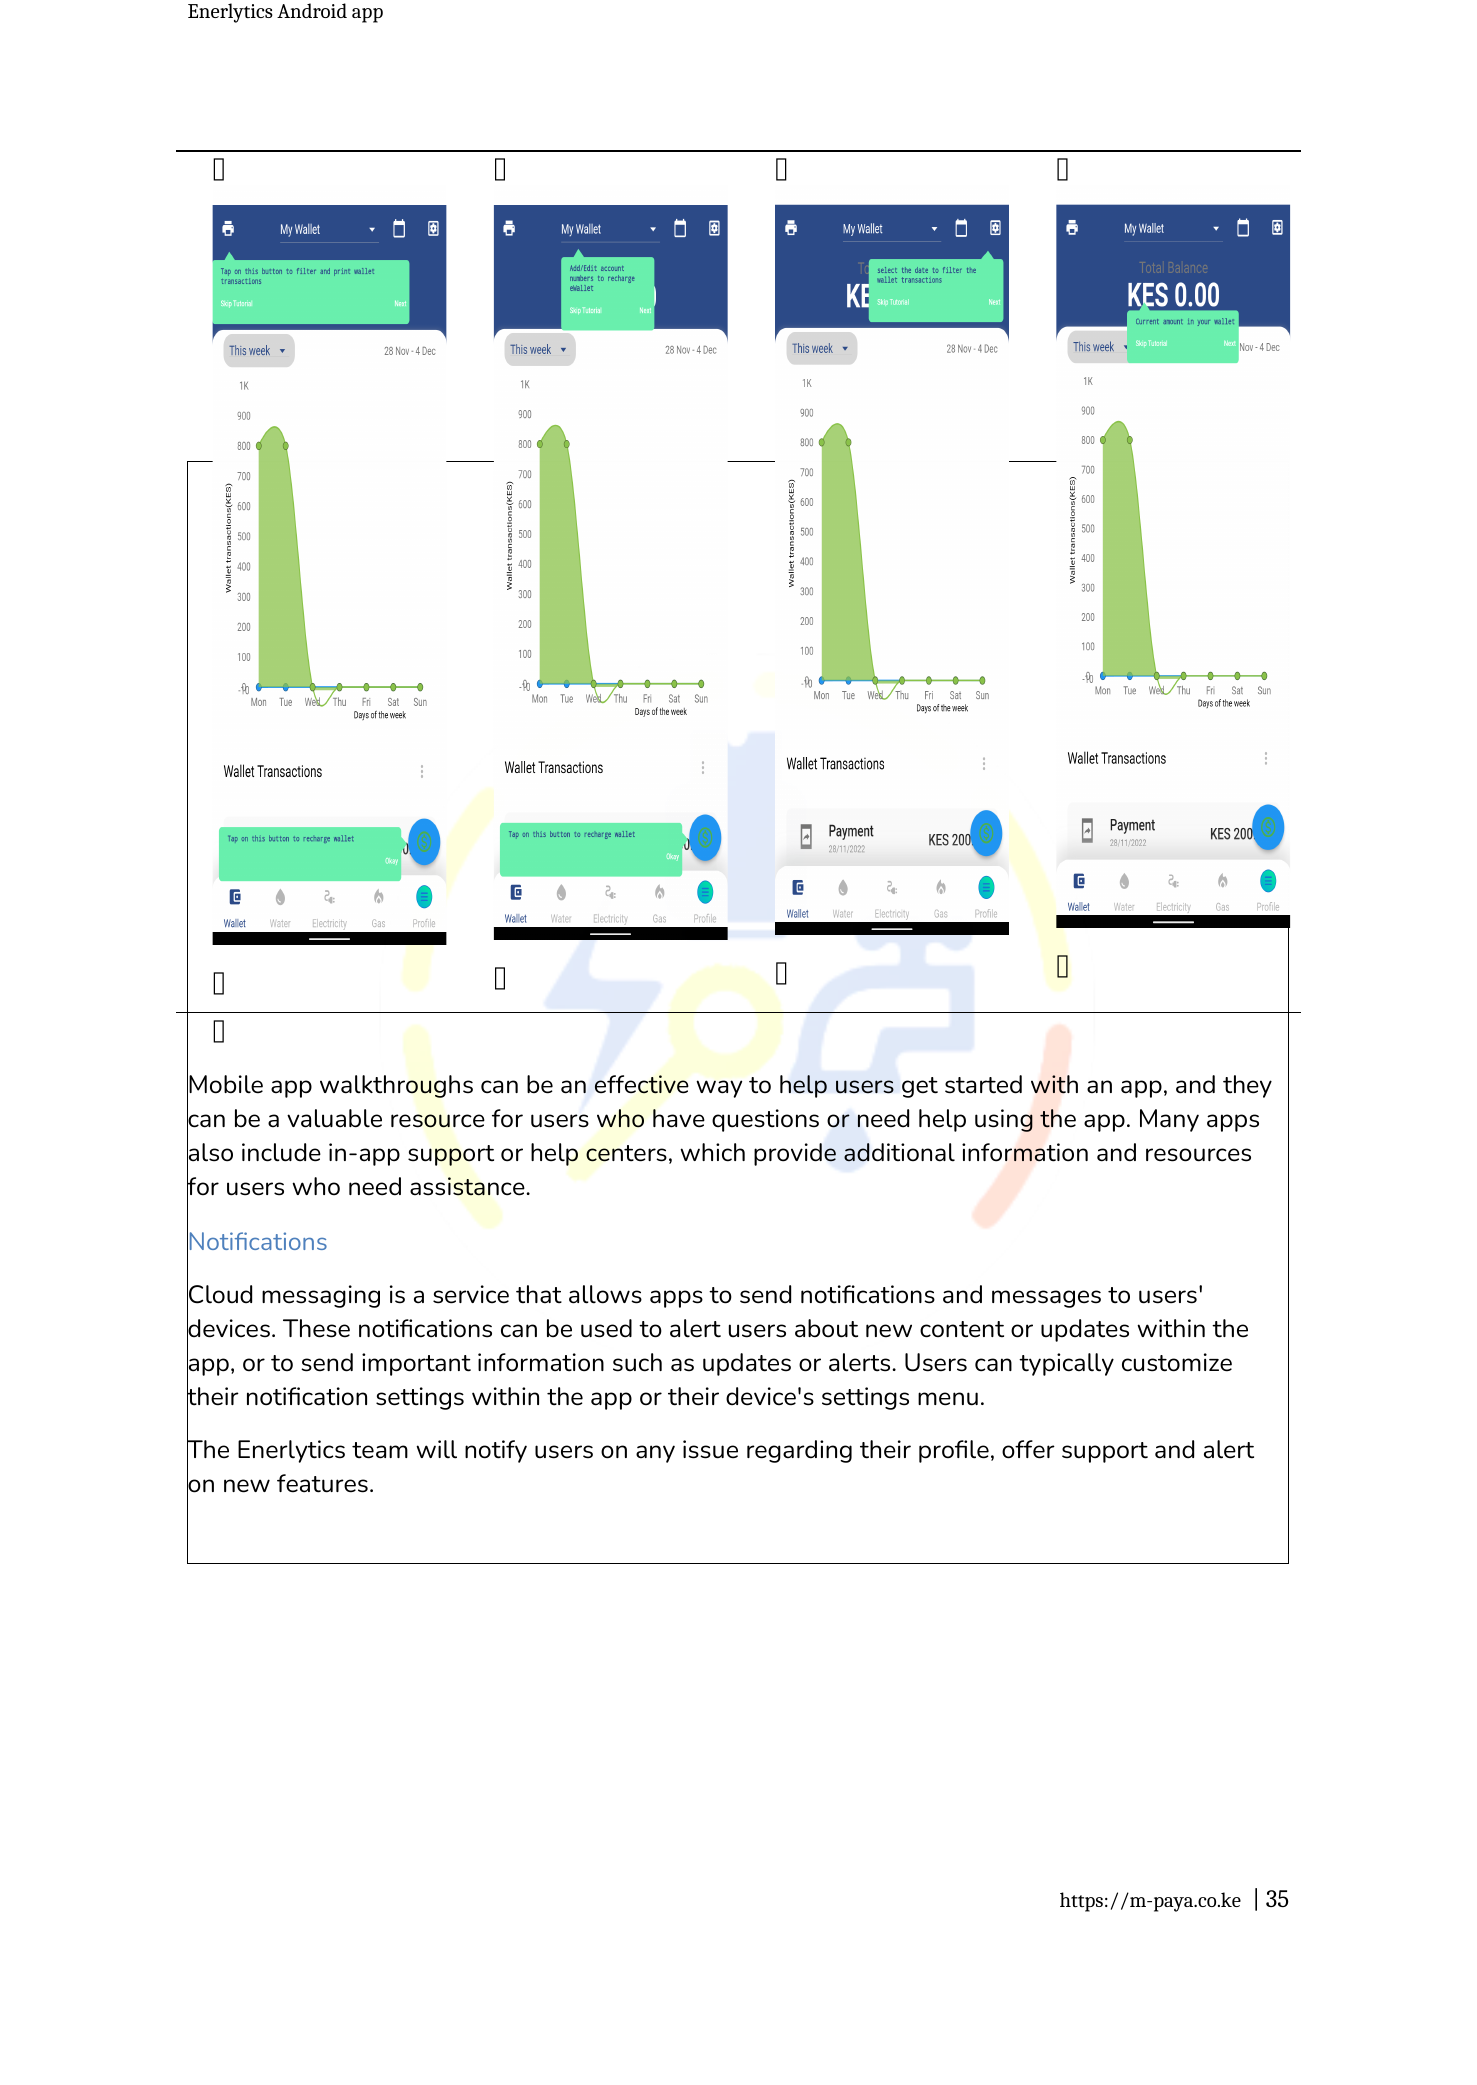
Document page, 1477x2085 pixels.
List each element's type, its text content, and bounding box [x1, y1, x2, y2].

subtitle Notifications [187, 1225, 1289, 1259]
picture [493, 185, 728, 940]
text Mobile app walkthroughs can be an effective way to help users get started with an app, and they can be a valuable resource for users who have questions or need help using the app. Many apps also include in-app support or help centers, which provide additional information and resources for users who need assistance. [187, 1068, 1289, 1204]
picture [212, 185, 447, 945]
text Cloud messaging is a service that allows apps to send notifications and messages to users' devices. These notifications can be used to alert users about new content or updates within the app, or to send important information such as updates or alerts. Users can typically customize their notification settings within the app or their device's settings menu. [187, 1278, 1289, 1414]
picture [775, 185, 1009, 935]
text The Enerlytics team will notify users on any issue regarding their profile, offer support and alert on new features. [187, 1433, 1289, 1501]
table_header [176, 152, 457, 1012]
table_header [1020, 152, 1301, 1012]
picture [1056, 185, 1291, 928]
table_header [739, 152, 1020, 1012]
table_header [458, 152, 739, 1012]
